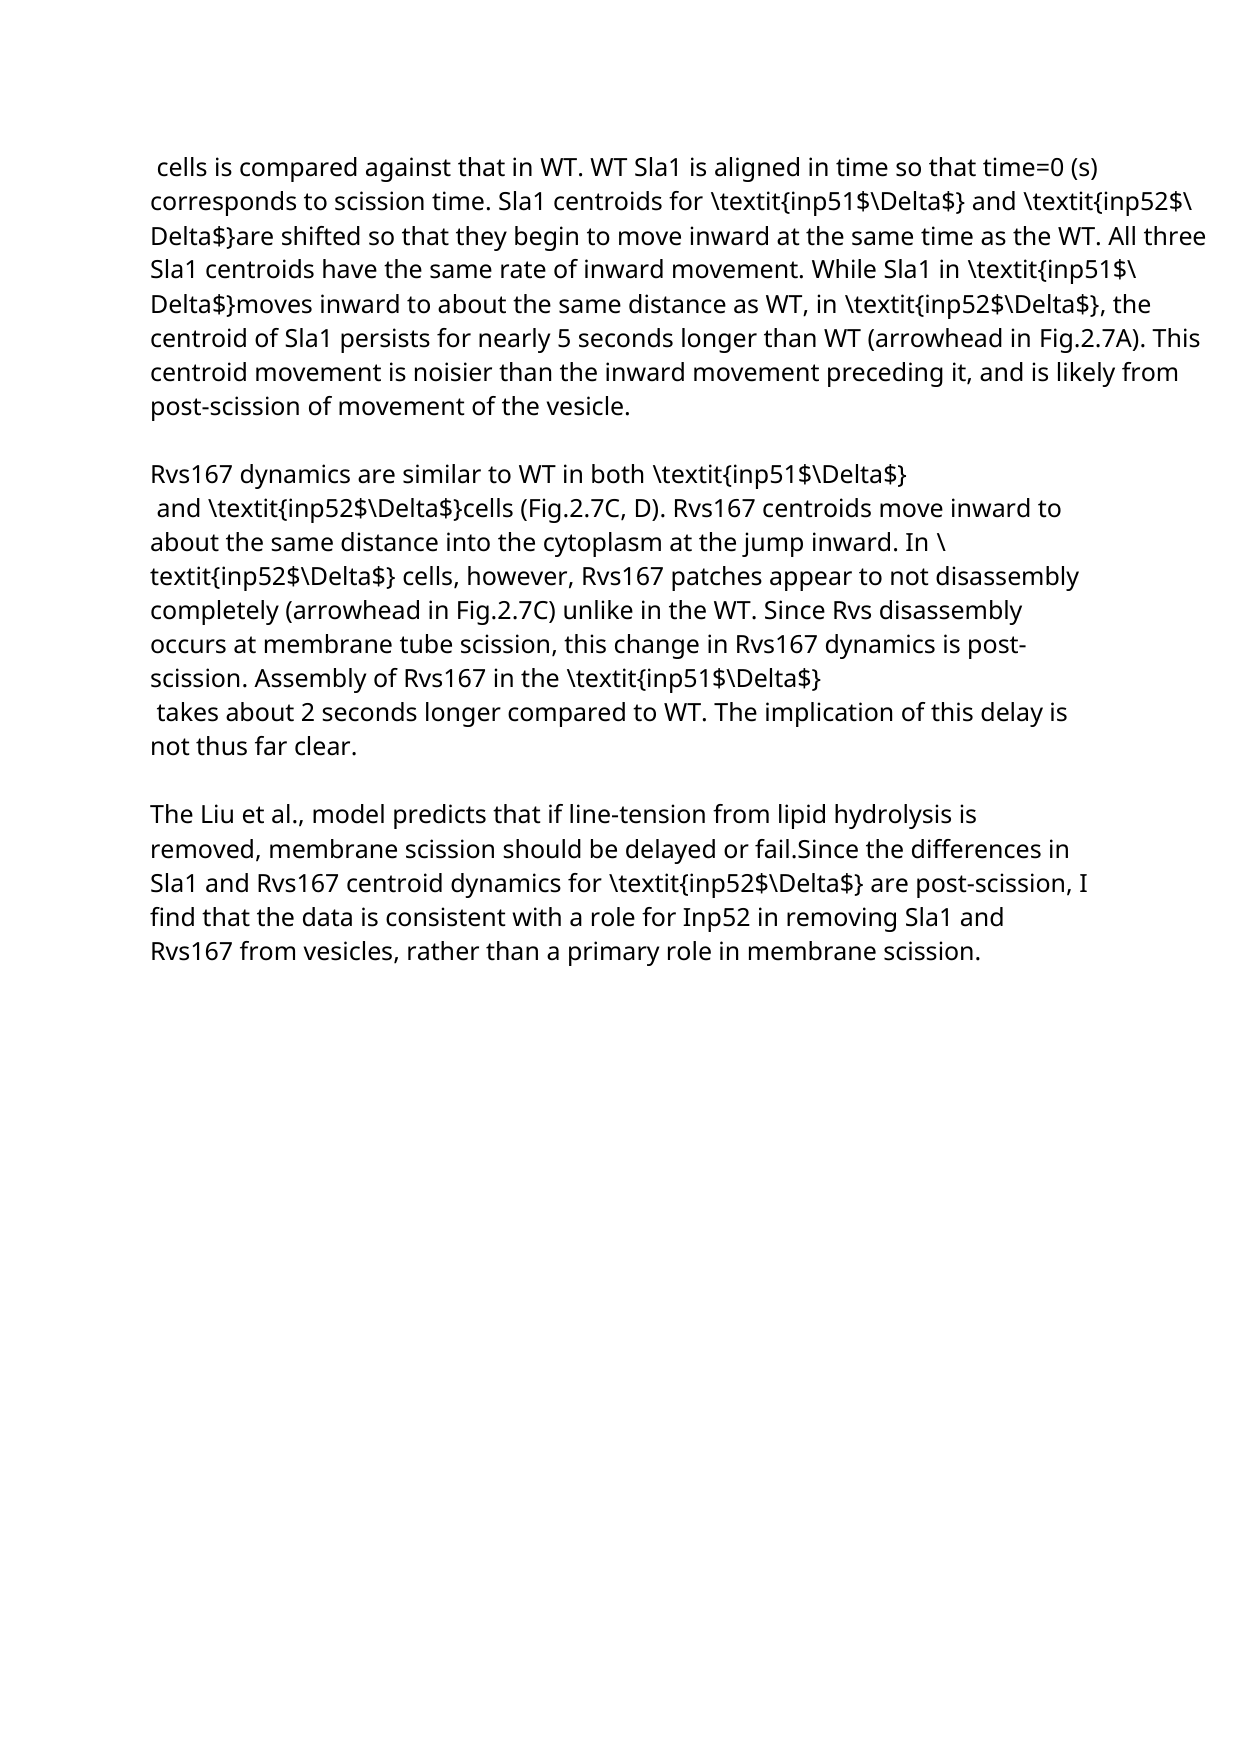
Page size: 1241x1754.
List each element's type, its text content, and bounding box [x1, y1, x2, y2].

text The Liu et al., model predicts that if line-tension from lipid hydrolysis is removed, membrane scission should be delayed or fail.Since the differences in Sla1 and Rvs167 centroid dynamics for \textit{inp52$\Delta$} are post-scission, I find that the data is consistent with a role for Inp52 in removing Sla1 and Rvs167 from vesicles, rather than a primary role in membrane scission. [150, 797, 1090, 967]
text and \textit{inp52$\Delta$}cells (Fig.2.7C, D). Rvs167 centroids move inward to about the same distance into the cytoplasm at the jump inward. In \textit{inp52$\Delta$} cells, however, Rvs167 patches appear to not disassembly completely (arrowhead in Fig.2.7C) unlike in the WT. Since Rvs disassembly occurs at membrane tube scission, this change in Rvs167 dynamics is post-scission. Assembly of Rvs167 in the \textit{inp51$\Delta$} [150, 491, 1090, 695]
text Rvs167 dynamics are similar to WT in both \textit{inp51$\Delta$} [150, 457, 1090, 491]
text cells is compared against that in WT. WT Sla1 is aligned in time so that time=0 (s) corresponds to scission time. Sla1 centroids for \textit{inp51$\Delta$} and \textit{inp52$\Delta$}are shifted so that they begin to move inward at the same time as the WT. All three Sla1 centroids have the same rate of inward movement. While Sla1 in \textit{inp51$\Delta$}moves inward to about the same distance as WT, in \textit{inp52$\Delta$}, the centroid of Sla1 persists for nearly 5 seconds longer than WT (arrowhead in Fig.2.7A). This centroid movement is noisier than the inward movement preceding it, and is likely from post-scission of movement of the vesicle. [150, 150, 1240, 422]
text takes about 2 seconds longer compared to WT. The implication of this delay is not thus far clear. [150, 695, 1090, 763]
